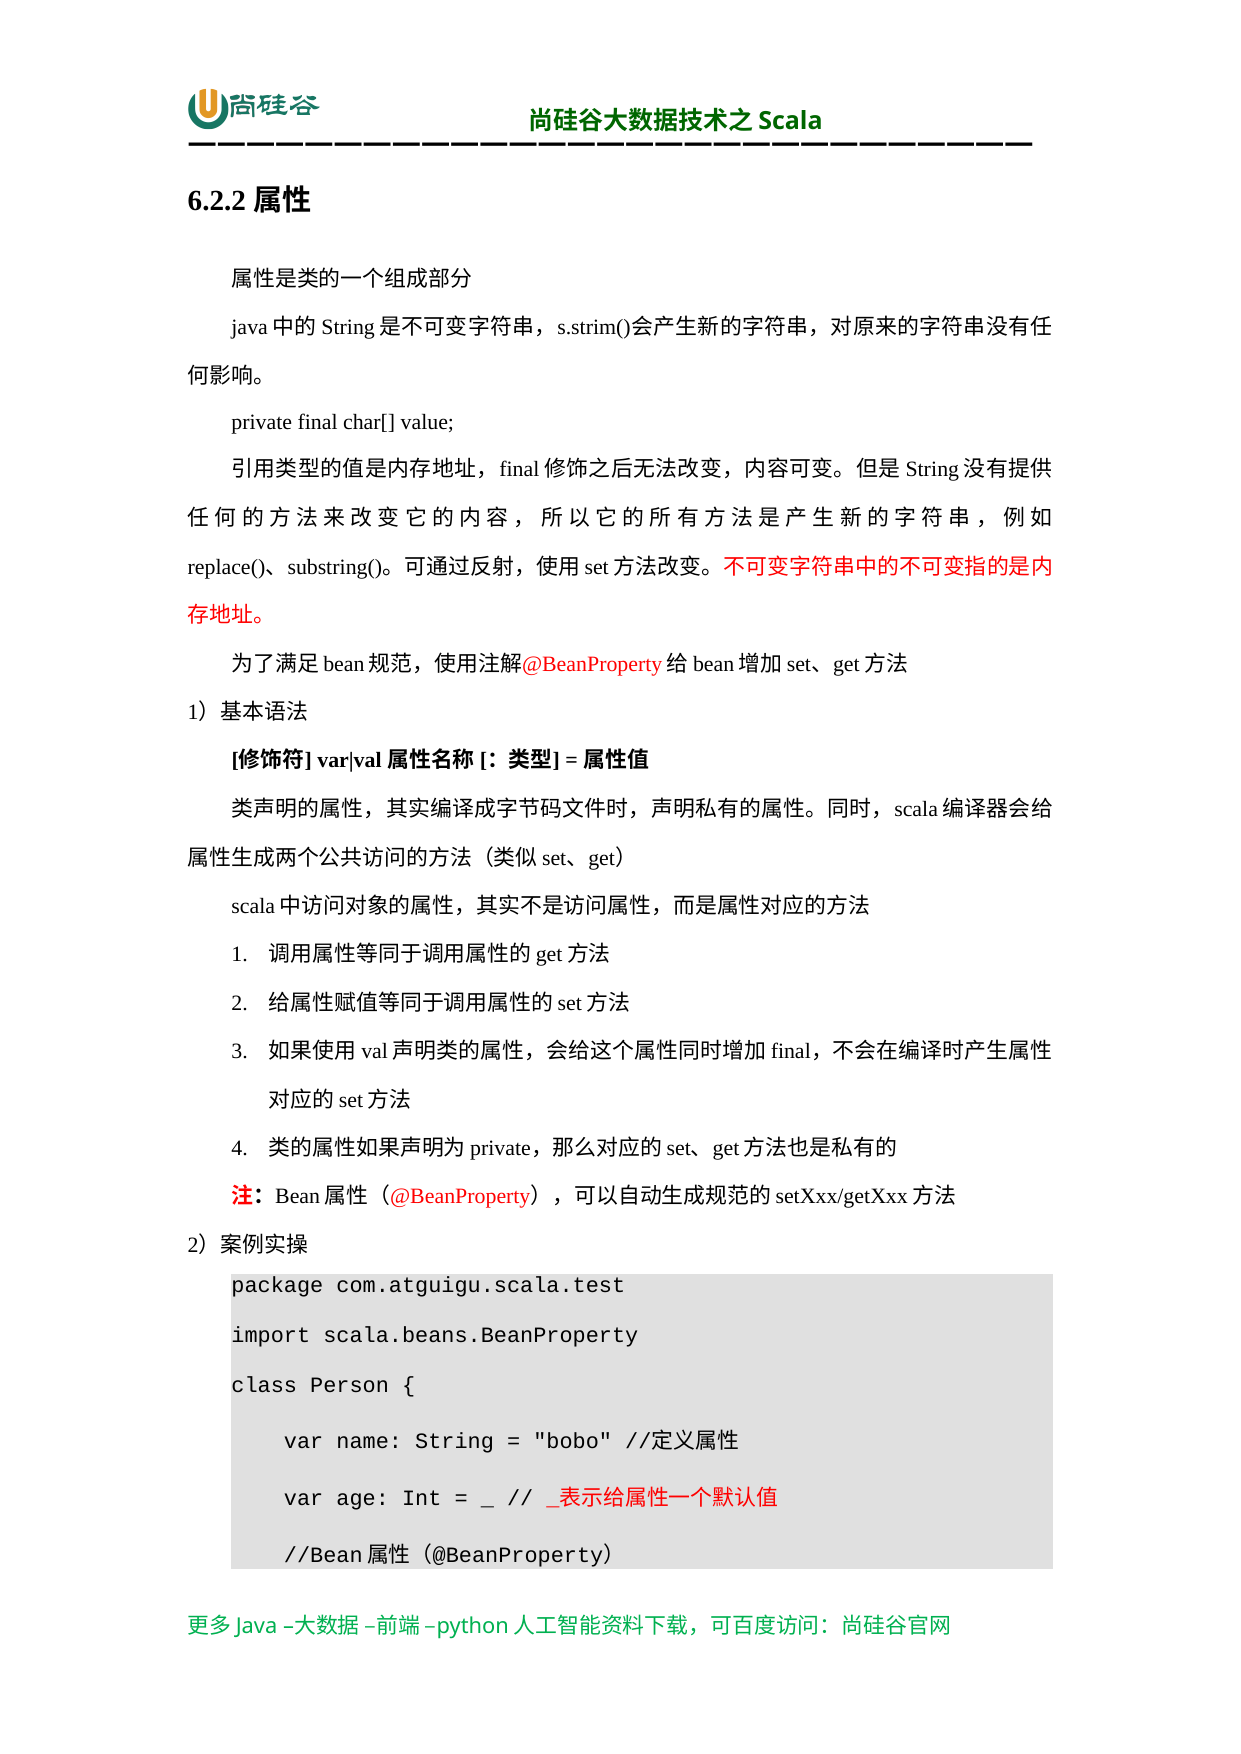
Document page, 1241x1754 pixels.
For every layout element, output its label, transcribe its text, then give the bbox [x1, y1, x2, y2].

text 属性是类的一个组成部分 [187, 260, 1053, 293]
text 注：Bean属性（@BeanProperty），可以自动生成规范的setXxx/getXxx方法 [231, 1178, 1053, 1210]
text [修饰符] var|val 属性名称 [：类型] = 属性值 [187, 742, 1053, 774]
text class Person { [231, 1374, 1053, 1398]
text package com.atguigu.scala.test [231, 1274, 1053, 1299]
list 调用属性等同于调用属性的get方法 [231, 936, 1053, 968]
text 2）案例实操 [187, 1226, 1053, 1259]
text var age: Int = _ // _表示给属性一个默认值 [231, 1480, 1053, 1512]
subtitle 6.2.2 属性 [187, 165, 1053, 230]
text 类声明的属性，其实编译成字节码文件时，声明私有的属性。同时，scala编译器会给属性生成两个公共访问的方法（类似set、get） [187, 790, 1053, 872]
list 类的属性如果声明为private，那么对应的set、get方法也是私有的 [231, 1129, 1053, 1162]
text java中的String是不可变字符串，s.strim()会产生新的字符串，对原来的字符串没有任何影响。 [187, 309, 1053, 390]
picture [187, 88, 321, 130]
text //Bean属性（@BeanProperty） [231, 1537, 1053, 1569]
text scala中访问对象的属性，其实不是访问属性，而是属性对应的方法 [187, 887, 1053, 920]
text var name: String = "bobo" //定义属性 [231, 1423, 1053, 1455]
text 为了满足bean规范，使用注解@BeanProperty给bean增加set、get方法 [187, 645, 1053, 678]
text 引用类型的值是内存地址，final修饰之后无法改变，内容可变。但是String没有提供任何的方法来改变它的内容，所以它的所有方法是产生新的字符串，例如replace()、substring()。可通过反射，使用set方法改变。不可变字符串中的不可变指的是内存地址。 [187, 451, 1053, 629]
text 1）基本语法 [187, 694, 1053, 726]
list 给属性赋值等同于调用属性的set方法 [231, 984, 1053, 1017]
list 如果使用val声明类的属性，会给这个属性同时增加final，不会在编译时产生属性对应的set方法 [231, 1032, 1053, 1114]
text private final char[] value; [187, 406, 1053, 438]
text import scala.beans.BeanProperty [231, 1324, 1053, 1349]
